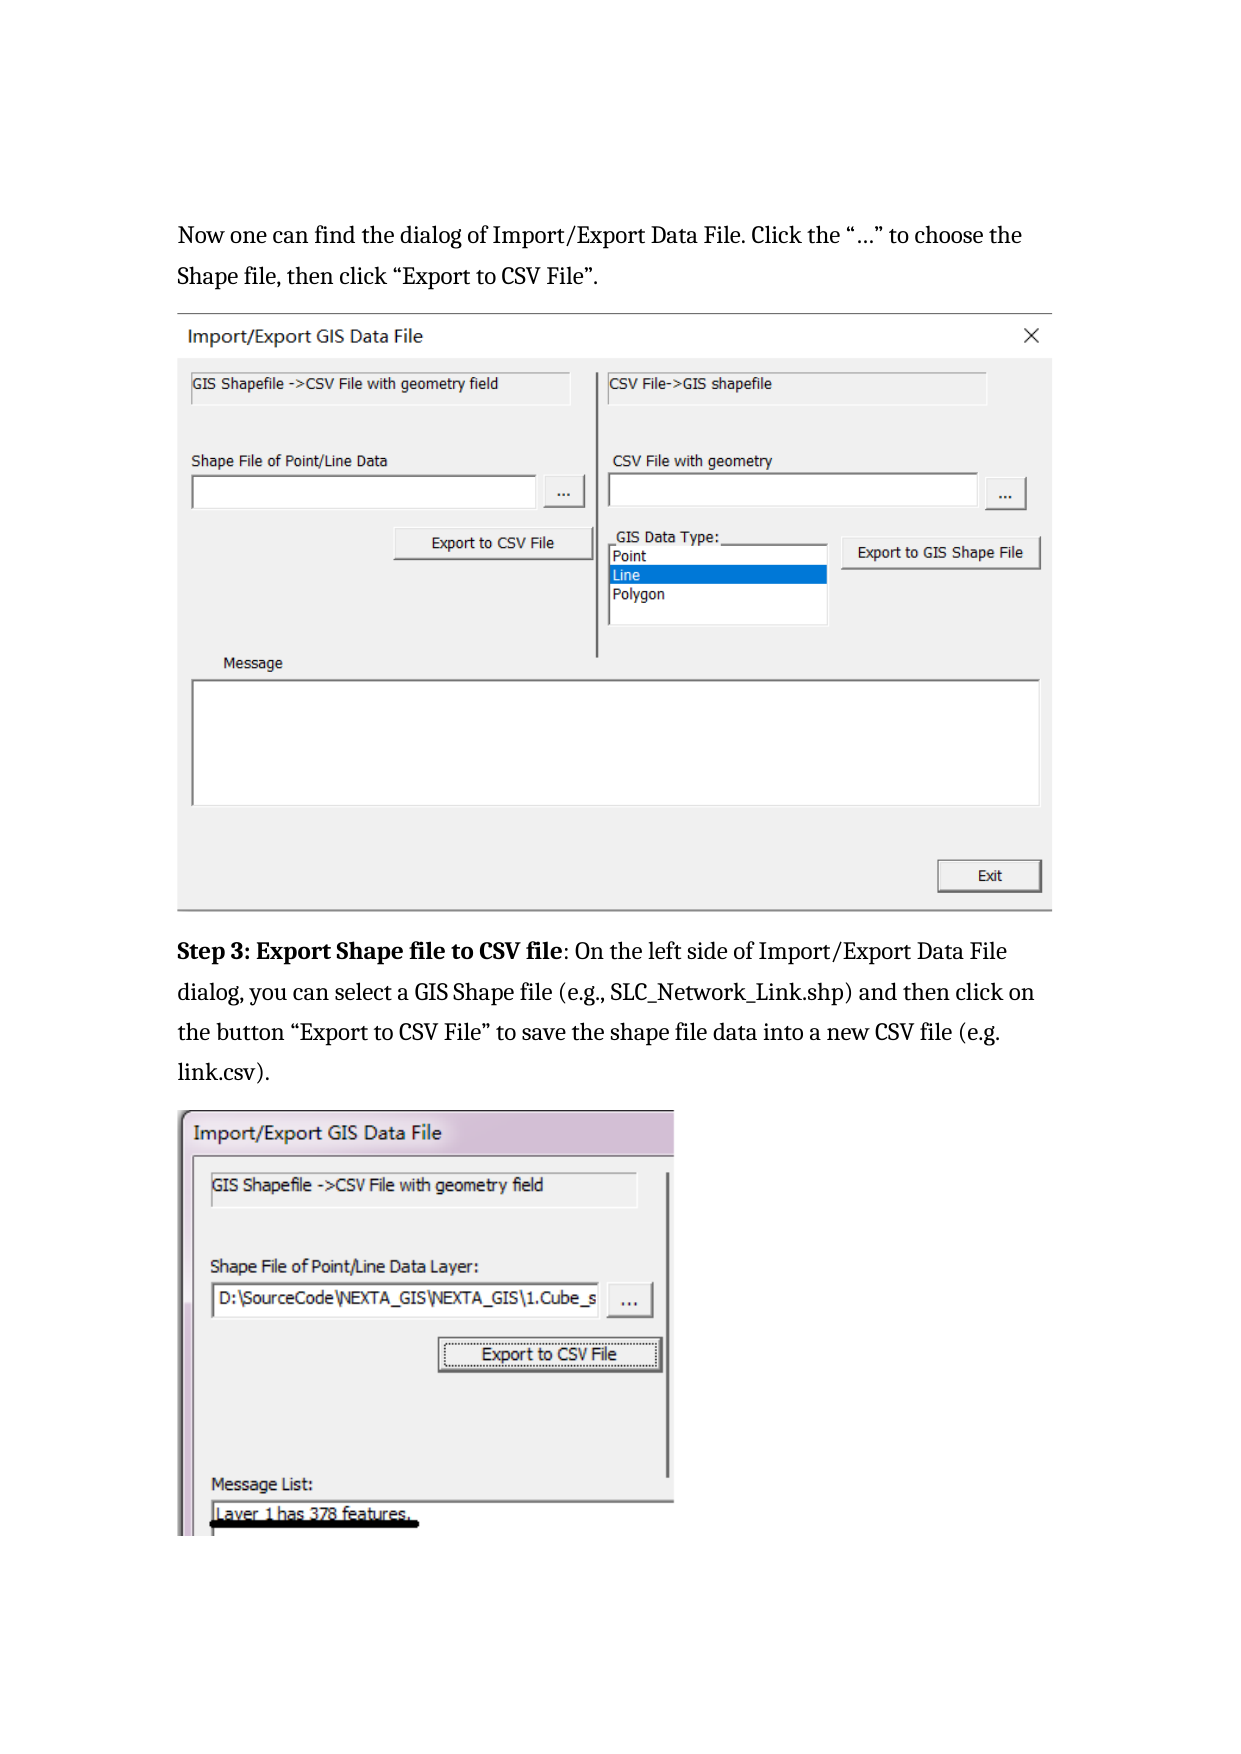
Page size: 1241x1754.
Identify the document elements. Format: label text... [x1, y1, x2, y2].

picture [177, 313, 1053, 912]
text Now one can find the dialog of Import/Export Data File. Click the “…” to choose the Shape file, then click “Export to CSV File”. [177, 217, 1063, 295]
picture [177, 1110, 682, 1536]
text Step 3: Export Shape file to CSV file: On the left side of Import/Export Data File dialog, you can select a GIS Shape file (e.g., SLC_Network_Link.shp) and then click on the button “Export to CSV File” to save the shape file data into a new CSV file (e.g. link.csv). [177, 933, 1063, 1091]
